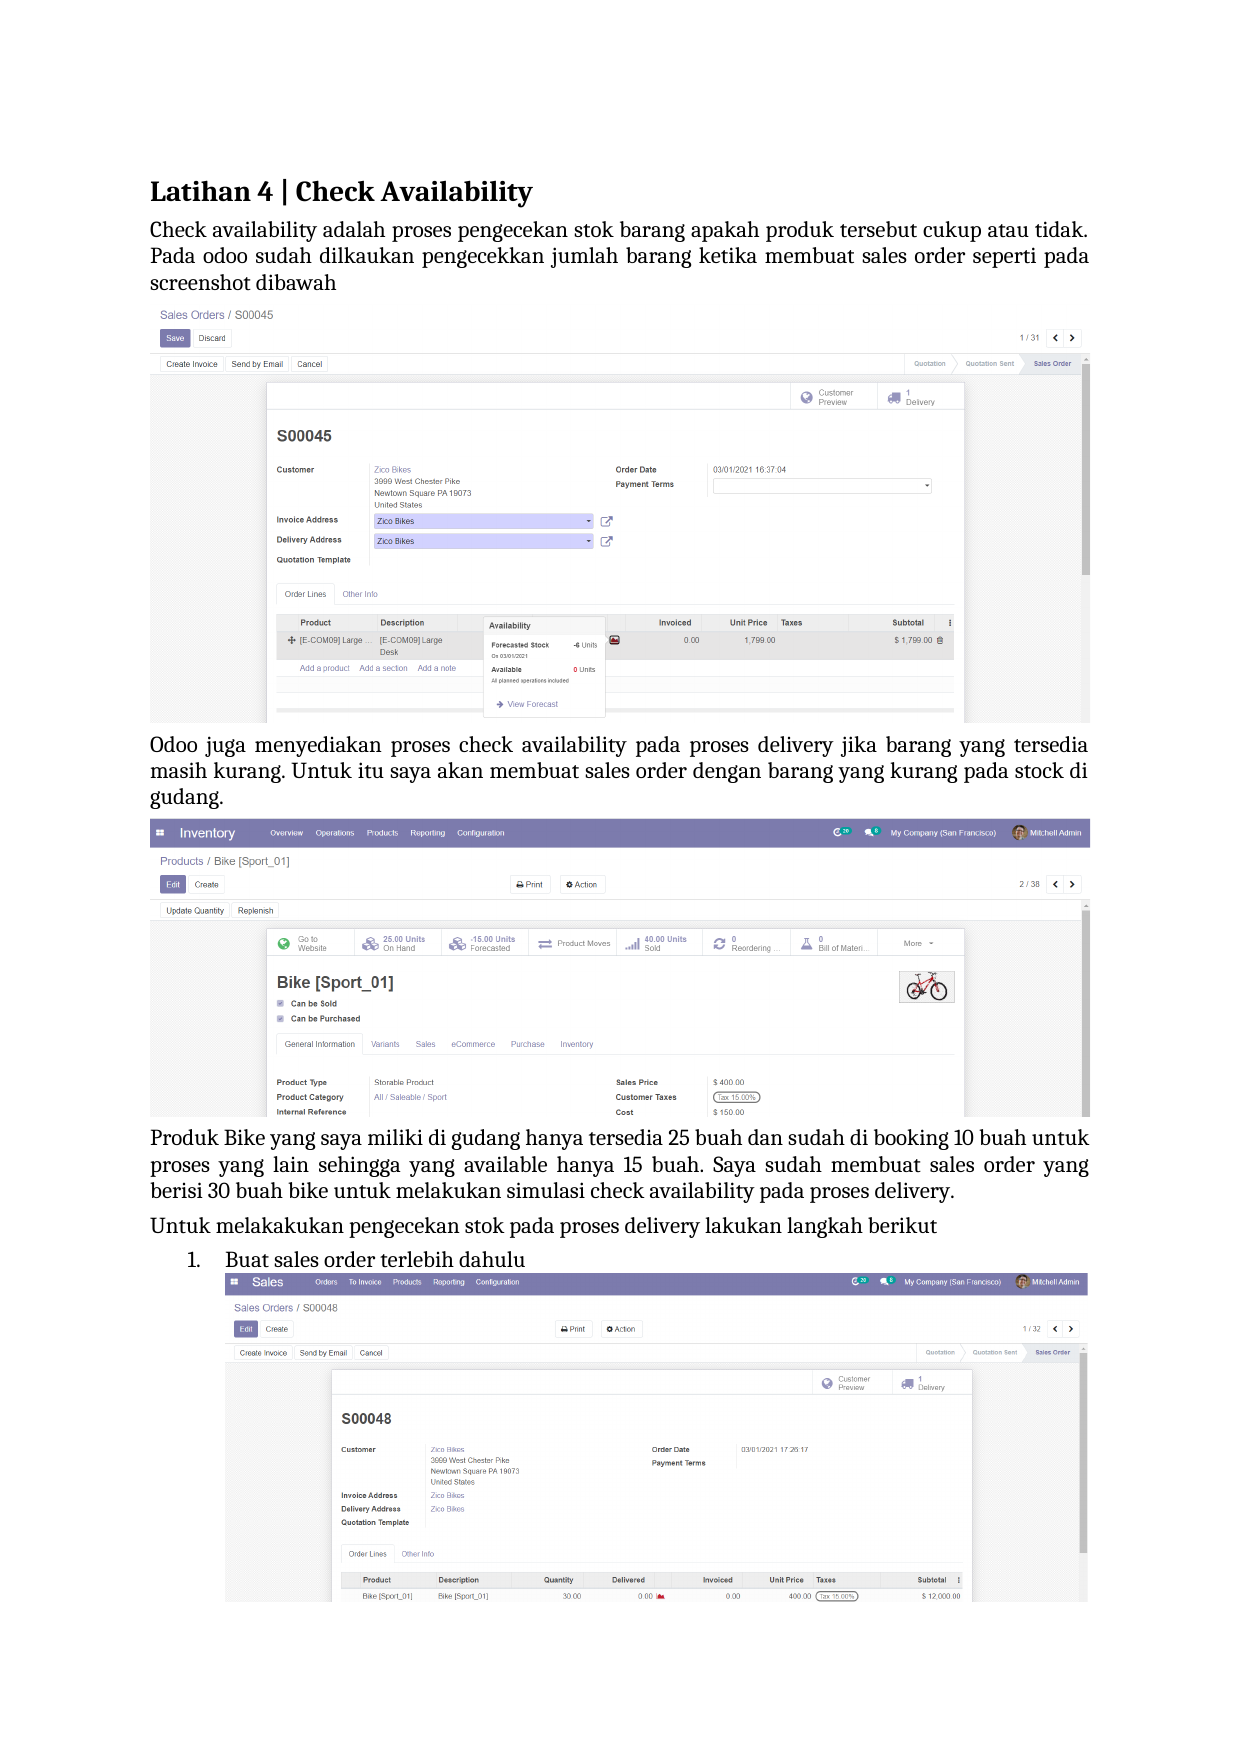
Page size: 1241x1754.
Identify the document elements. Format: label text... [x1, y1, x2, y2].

text Produk Bike yang saya miliki di gudang hanya tersedia 25 buah dan sudah di booking 10 buah untuk proses yang lain sehingga yang available hanya 15 buah. Saya sudah membuat sales order yang berisi 30 buah bike untuk melakukan simulasi check availability pada proses delivery. [150, 1125, 1090, 1204]
picture [225, 1273, 1088, 1602]
picture [150, 818, 1091, 1117]
text Odoo juga menyediakan proses check availability pada proses delivery jika barang yang tersedia masih kurang. Untuk itu saya akan membuat sales order dengan barang yang kurang pada stock di gudang. [150, 731, 1090, 810]
list Buat sales order terlebih dahulu [187, 1247, 1090, 1273]
subtitle Latihan 4 | Check Availability [150, 175, 1090, 208]
picture [150, 304, 1091, 723]
text Check availability adalah proses pengecekan stok barang apakah produk tersebut cukup atau tidak. Pada odoo sudah dilkaukan pengecekkan jumlah barang ketika membuat sales order seperti pada screenshot dibawah [150, 217, 1090, 296]
text Untuk melakakukan pengecekan stok pada proses delivery lakukan langkah berikut [150, 1212, 1090, 1239]
